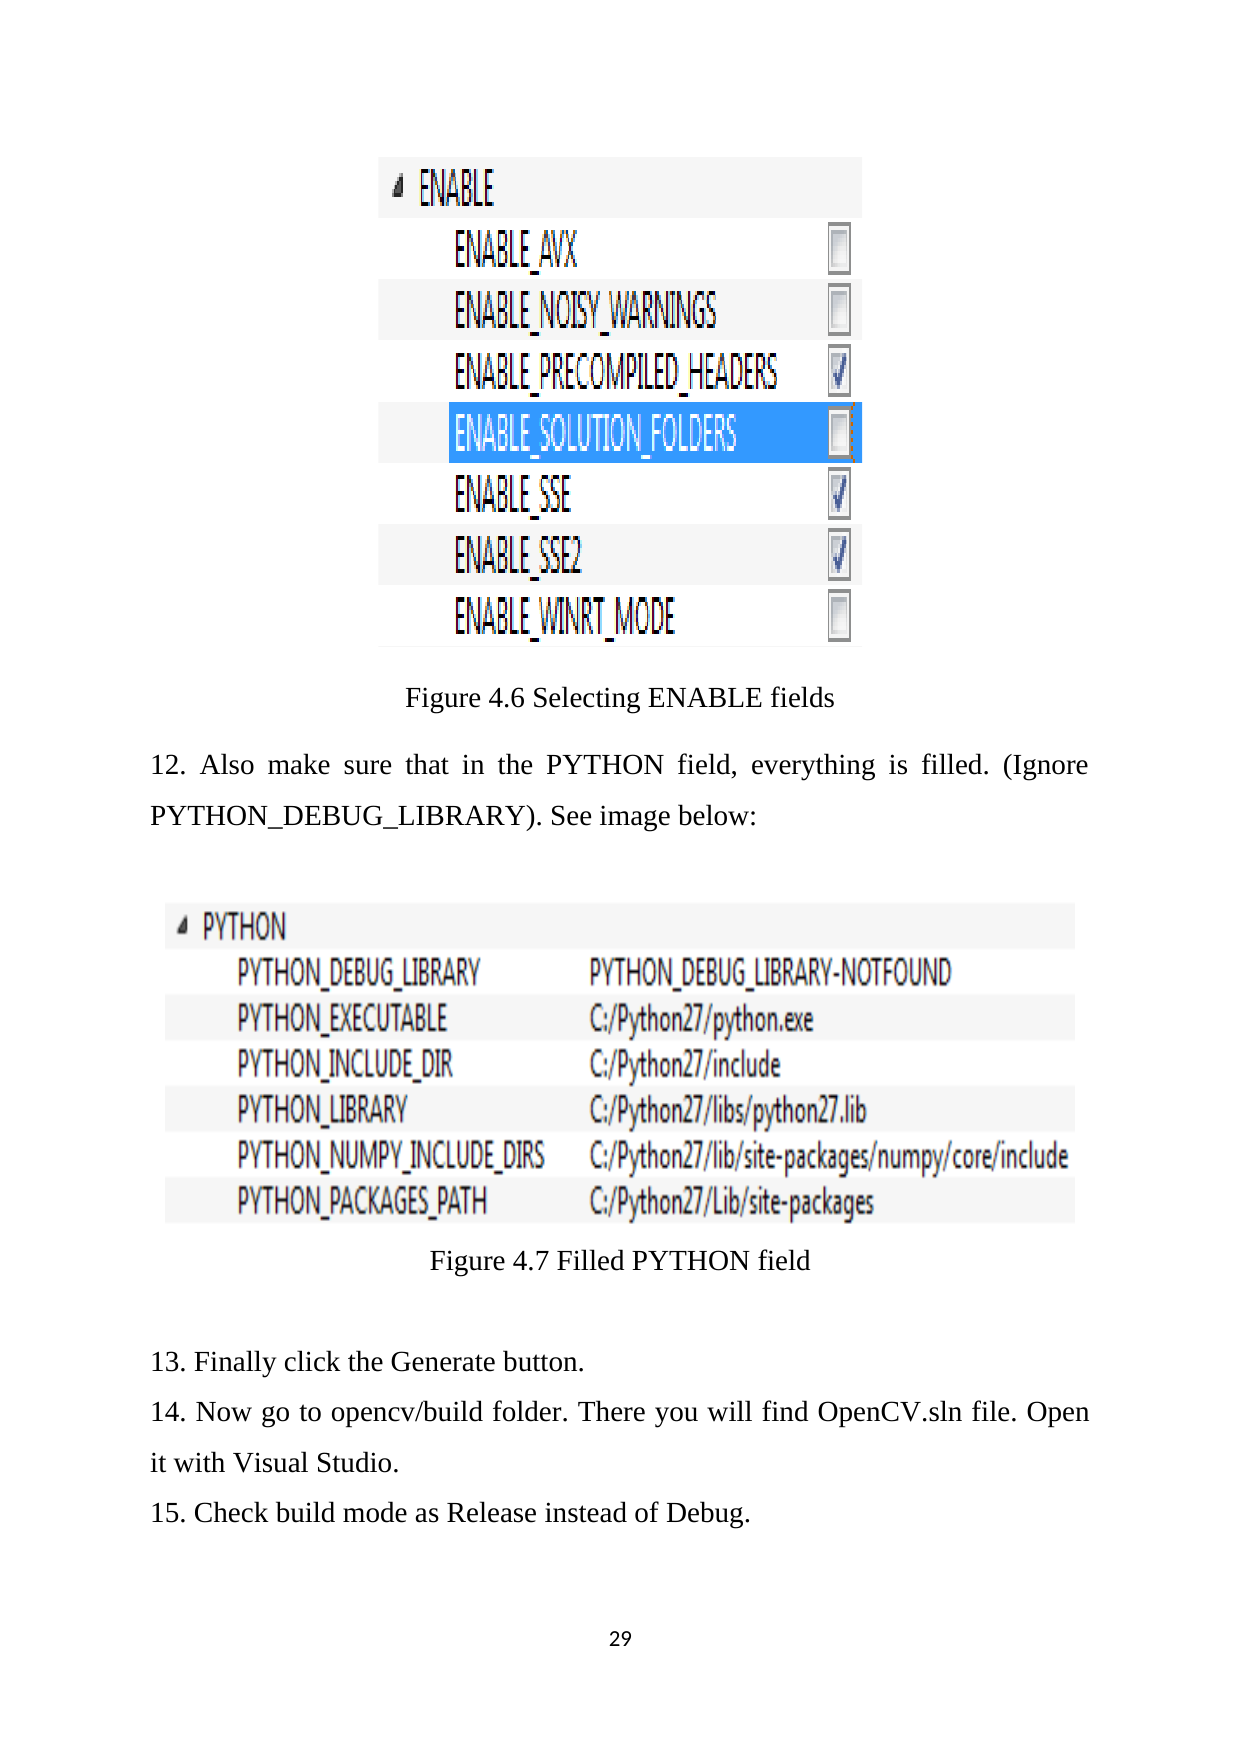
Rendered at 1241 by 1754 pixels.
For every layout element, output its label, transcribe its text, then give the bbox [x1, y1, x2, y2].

text 14. Now go to opencv/build folder. There you will find OpenCV.sln file. Open it with Visual Studio. [150, 1394, 1090, 1478]
text Figure 4.6 Selecting ENABLE fields [150, 680, 1090, 714]
text 15. Check build mode as Release instead of Debug. [150, 1495, 1090, 1528]
text 12. Also make sure that in the PYTHON field, everything is filled. (Ignore PYTHON_DEBUG_LIBRARY). See image below: [150, 747, 1090, 831]
text 13. Finally click the Generate button. [150, 1344, 1090, 1378]
text Figure 4.7 Filled PYTHON field [150, 1243, 1090, 1277]
